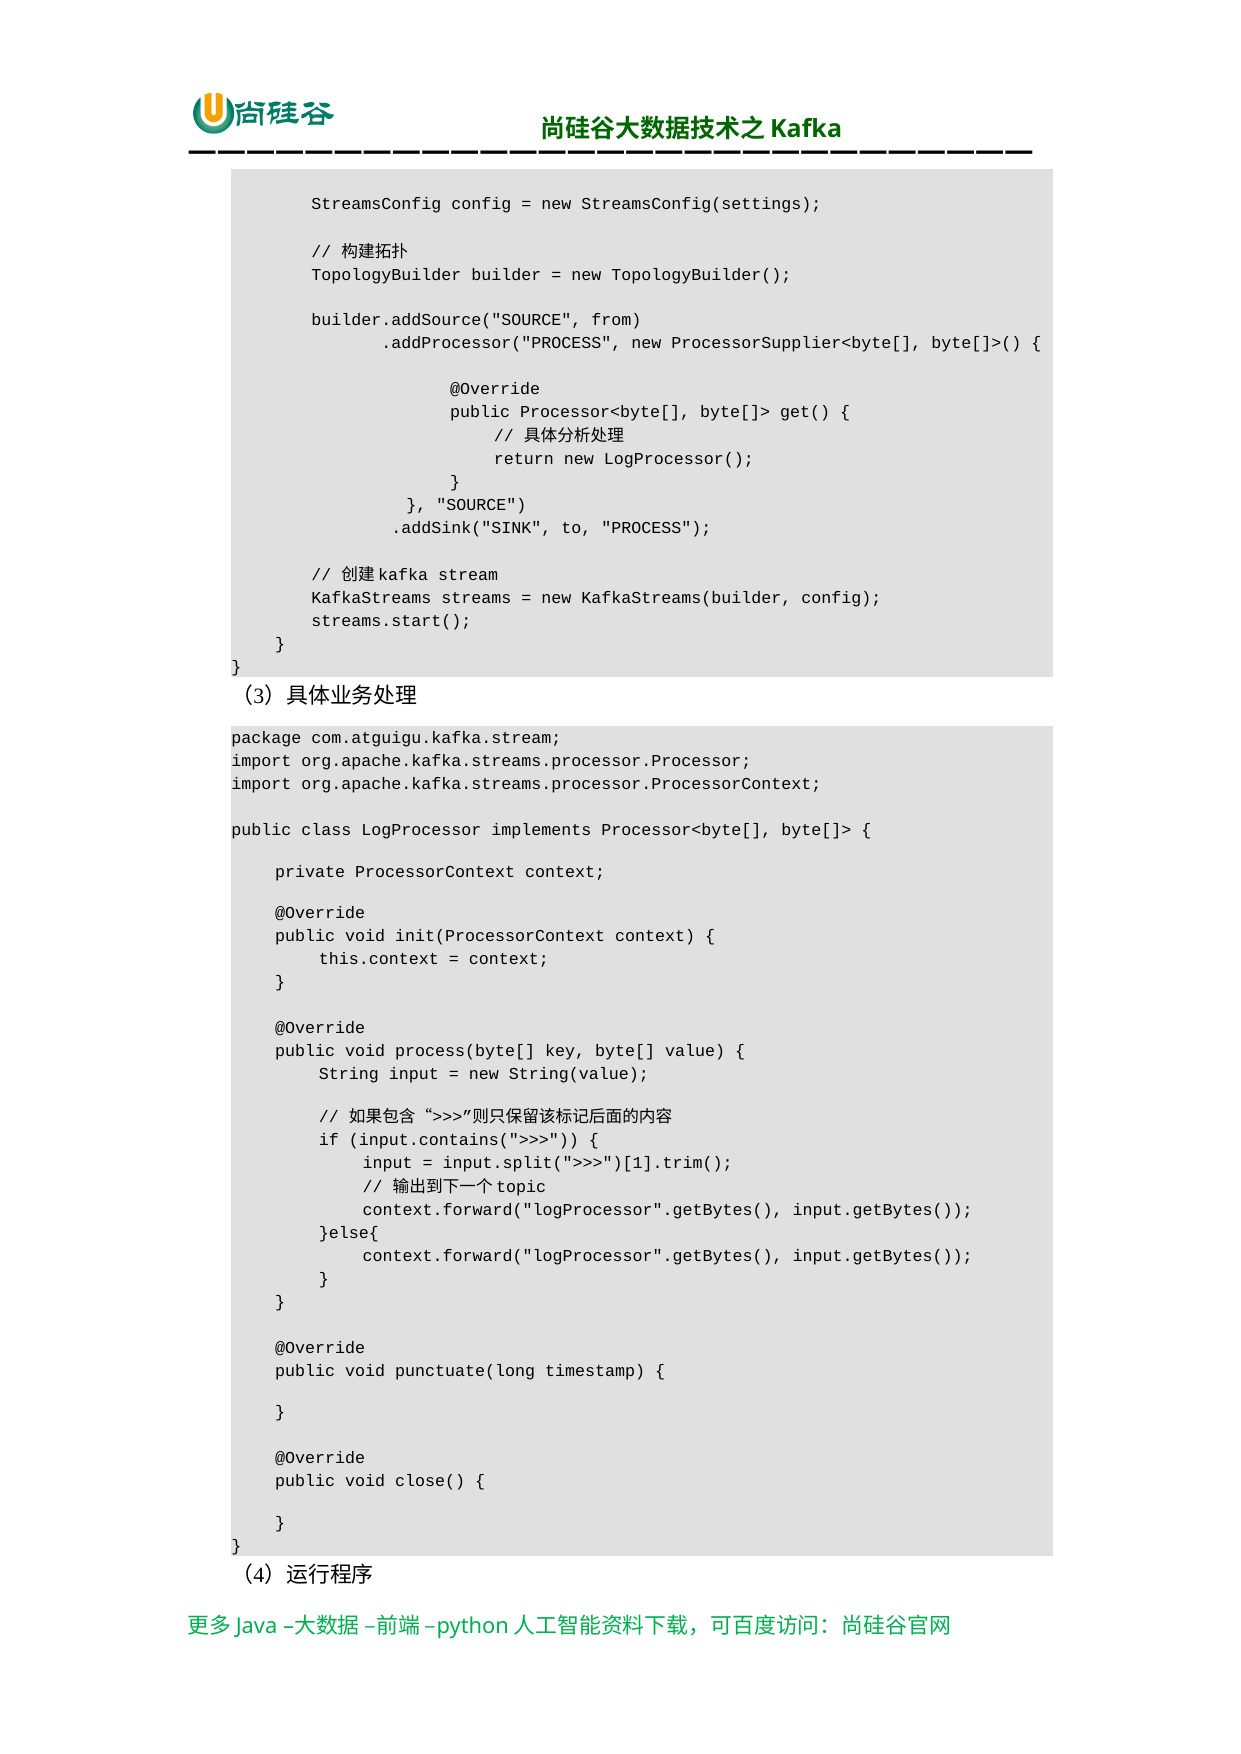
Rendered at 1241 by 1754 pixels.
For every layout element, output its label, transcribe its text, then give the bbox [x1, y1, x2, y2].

text } [231, 1533, 1053, 1556]
text public void init(ProcessorContext context) { [231, 924, 1053, 947]
text @Override [231, 1016, 1053, 1038]
text // 输出到下一个topic [231, 1173, 1053, 1198]
text } [231, 632, 1053, 654]
text // 创建kafka stream [231, 561, 1053, 586]
text import org.apache.kafka.streams.processor.ProcessorContext; [231, 772, 1053, 794]
text .addProcessor("PROCESS", new ProcessorSupplier<byte[], byte[]>() { [231, 331, 1053, 354]
text } [231, 1400, 1053, 1423]
text （3）具体业务处理 [187, 677, 1053, 710]
text TopologyBuilder builder = new TopologyBuilder(); [231, 262, 1053, 285]
text } [231, 1289, 1053, 1312]
text }, "SOURCE") [231, 493, 1053, 516]
text @Override [231, 1335, 1053, 1358]
text public void process(byte[] key, byte[] value) { [231, 1038, 1053, 1061]
text return new LogProcessor(); [231, 447, 1053, 470]
text } [231, 470, 1053, 493]
picture [187, 88, 338, 138]
text context.forward("logProcessor".getBytes(), input.getBytes()); [231, 1244, 1053, 1267]
text public void punctuate(long timestamp) { [231, 1358, 1053, 1381]
text } [231, 1267, 1053, 1289]
text } [231, 970, 1053, 993]
text （4）运行程序 [187, 1556, 1053, 1589]
text }else{ [231, 1221, 1053, 1244]
text import org.apache.kafka.streams.processor.Processor; [231, 749, 1053, 772]
text @Override [231, 1446, 1053, 1469]
text } [231, 1511, 1053, 1533]
text // 如果包含“>>>”则只保留该标记后面的内容 [231, 1103, 1053, 1128]
text StreamsConfig config = new StreamsConfig(settings); [231, 192, 1053, 215]
text .addSink("SINK", to, "PROCESS"); [231, 516, 1053, 538]
text } [231, 654, 1053, 677]
text public class LogProcessor implements Processor<byte[], byte[]> { [231, 817, 1053, 840]
text KafkaStreams streams = new KafkaStreams(builder, config); [231, 586, 1053, 609]
text String input = new String(value); [231, 1061, 1053, 1084]
text input = input.split(">>>")[1].trim(); [231, 1151, 1053, 1173]
text streams.start(); [231, 609, 1053, 632]
text if (input.contains(">>>")) { [231, 1128, 1053, 1151]
text @Override [231, 377, 1053, 399]
text @Override [231, 901, 1053, 924]
text // 构建拓扑 [231, 238, 1053, 262]
text private ProcessorContext context; [231, 859, 1053, 882]
text context.forward("logProcessor".getBytes(), input.getBytes()); [231, 1198, 1053, 1221]
text public Processor<byte[], byte[]> get() { [231, 399, 1053, 422]
text // 具体分析处理 [231, 422, 1053, 447]
text package com.atguigu.kafka.stream; [231, 726, 1053, 749]
text this.context = context; [231, 947, 1053, 970]
text builder.addSource("SOURCE", from) [231, 308, 1053, 331]
text public void close() { [231, 1469, 1053, 1492]
